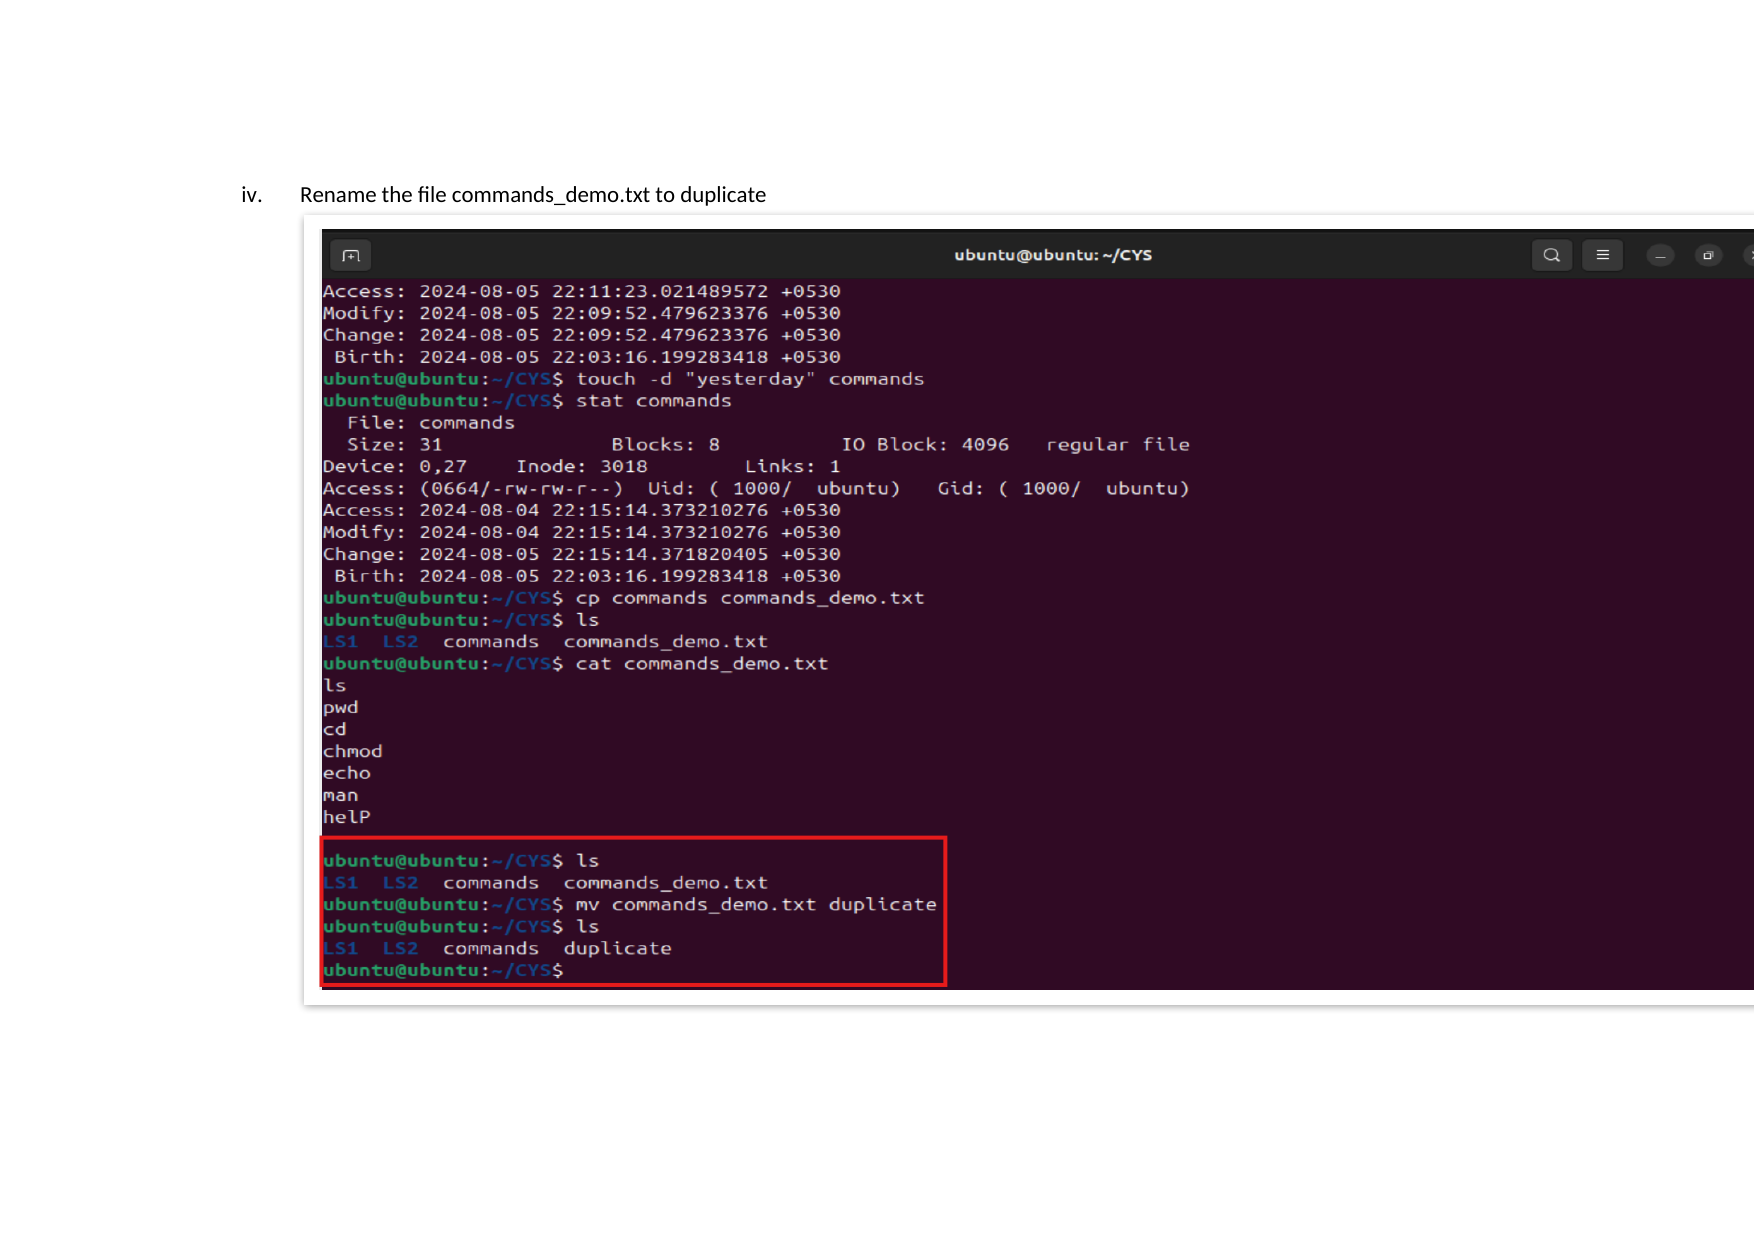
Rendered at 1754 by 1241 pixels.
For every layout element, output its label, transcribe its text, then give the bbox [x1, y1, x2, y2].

picture [319, 229, 1754, 990]
list Rename the file commands_demo.txt to duplicate [262, 180, 1604, 208]
